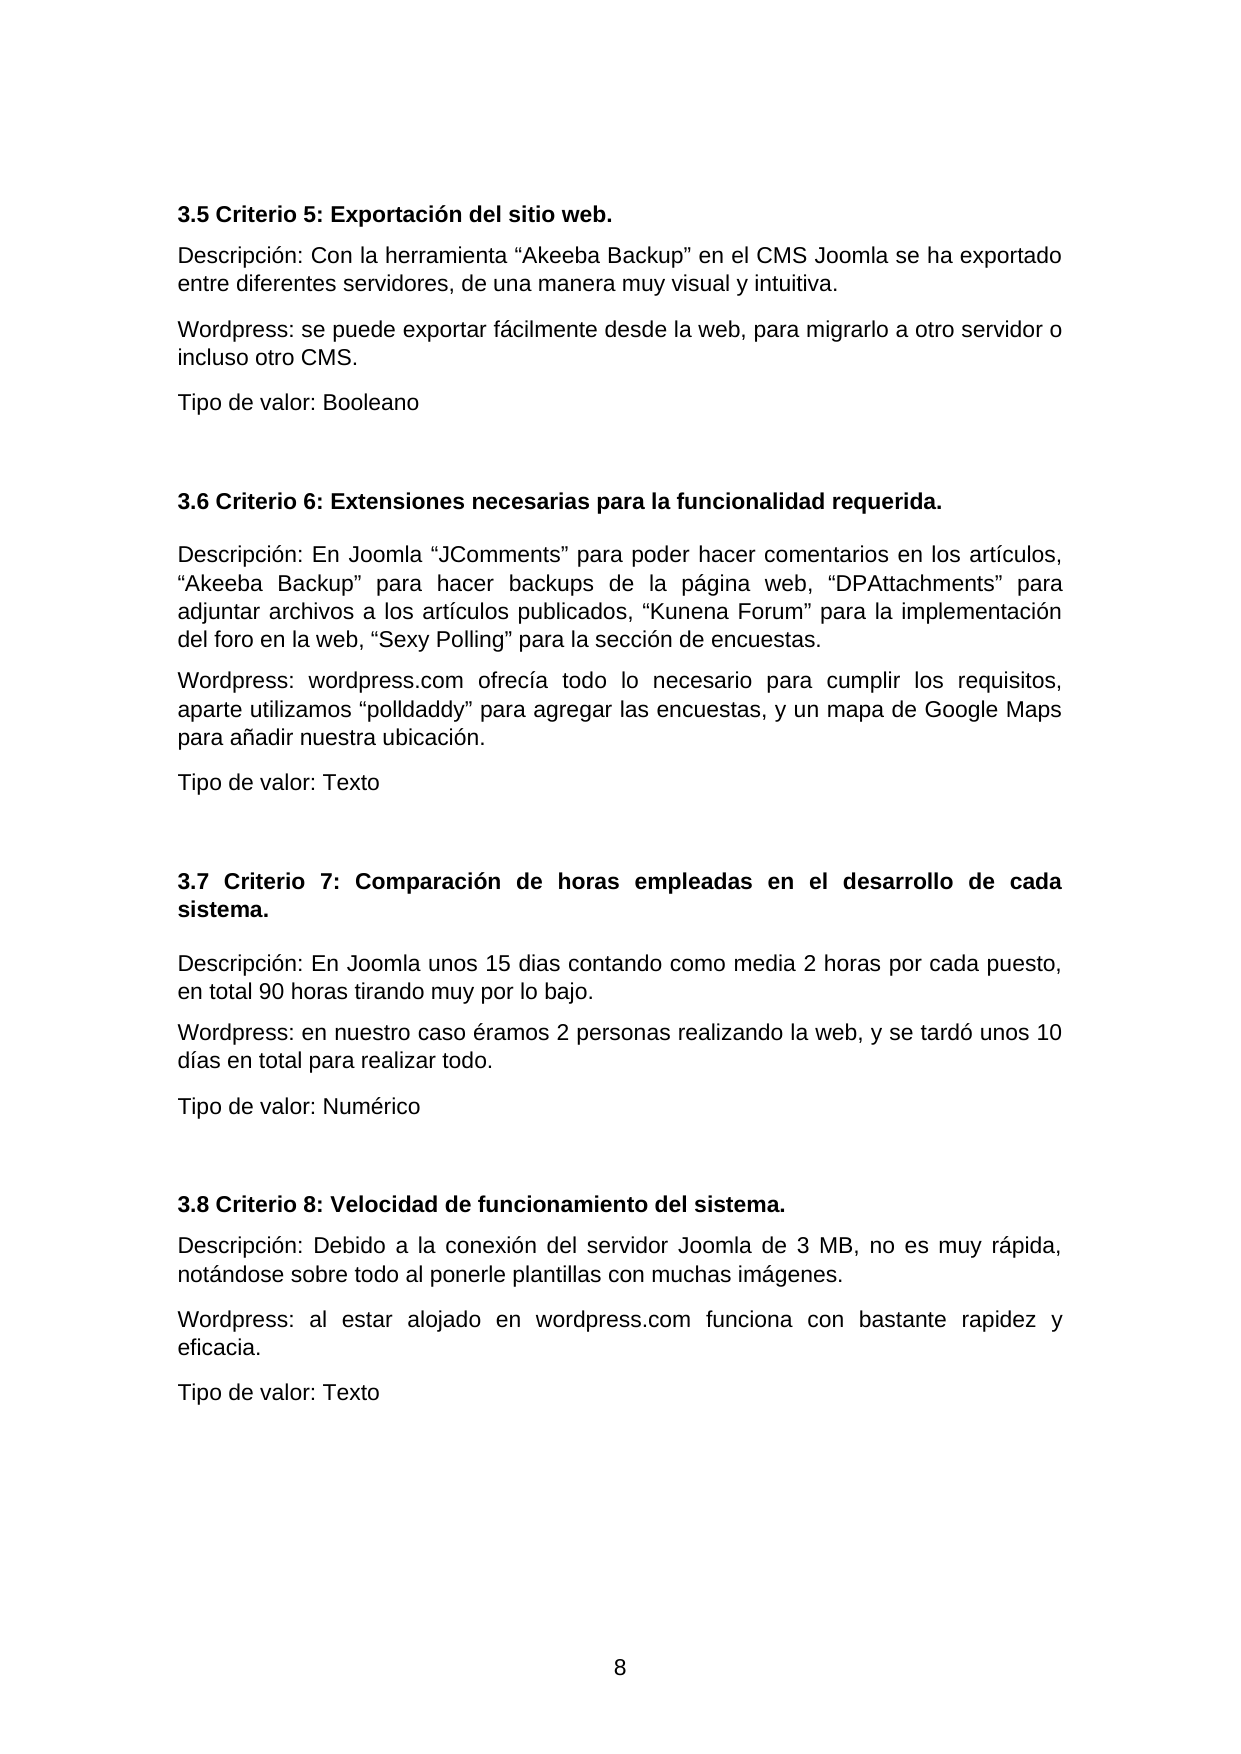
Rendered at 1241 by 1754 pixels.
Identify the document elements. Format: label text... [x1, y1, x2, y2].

text Descripción: En Joomla “JComments” para poder hacer comentarios en los artículos, “Akeeba Backup” para hacer backups de la página web, “DPAttachments” para adjuntar archivos a los artículos publicados, “Kunena Forum” para la implementación del foro en la web, “Sexy Polling” para la sección de encuestas. [177, 541, 1063, 653]
text 3.8 Criterio 8: Velocidad de funcionamiento del sistema. [177, 1191, 1063, 1217]
text Tipo de valor: Texto [177, 769, 1063, 796]
text 3.6 Criterio 6: Extensiones necesarias para la funcionalidad requerida. [177, 488, 1063, 514]
text Tipo de valor: Numérico [177, 1093, 1063, 1119]
text Tipo de valor: Booleano [177, 389, 1063, 415]
text Wordpress: al estar alojado en wordpress.com funciona con bastante rapidez y eficacia. [177, 1306, 1063, 1360]
text Wordpress: se puede exportar fácilmente desde la web, para migrarlo a otro servidor o incluso otro CMS. [177, 316, 1063, 370]
text Descripción: En Joomla unos 15 dias contando como media 2 horas por cada puesto, en total 90 horas tirando muy por lo bajo. [177, 950, 1063, 1004]
text Descripción: Debido a la conexión del servidor Joomla de 3 MB, no es muy rápida, notándose sobre todo al ponerle plantillas con muchas imágenes. [177, 1232, 1063, 1287]
text 3.5 Criterio 5: Exportación del sitio web. [177, 201, 1063, 227]
text Tipo de valor: Texto [177, 1379, 1063, 1406]
text Descripción: Con la herramienta “Akeeba Backup” en el CMS Joomla se ha exportado entre diferentes servidores, de una manera muy visual y intuitiva. [177, 242, 1063, 297]
text Wordpress: en nuestro caso éramos 2 personas realizando la web, y se tardó unos 10 días en total para realizar todo. [177, 1019, 1063, 1074]
text 3.7 Criterio 7: Comparación de horas empleadas en el desarrollo de cada sistema. [177, 868, 1063, 923]
text Wordpress: wordpress.com ofrecía todo lo necesario para cumplir los requisitos, aparte utilizamos “polldaddy” para agregar las encuestas, y un mapa de Google Maps para añadir nuestra ubicación. [177, 667, 1063, 751]
